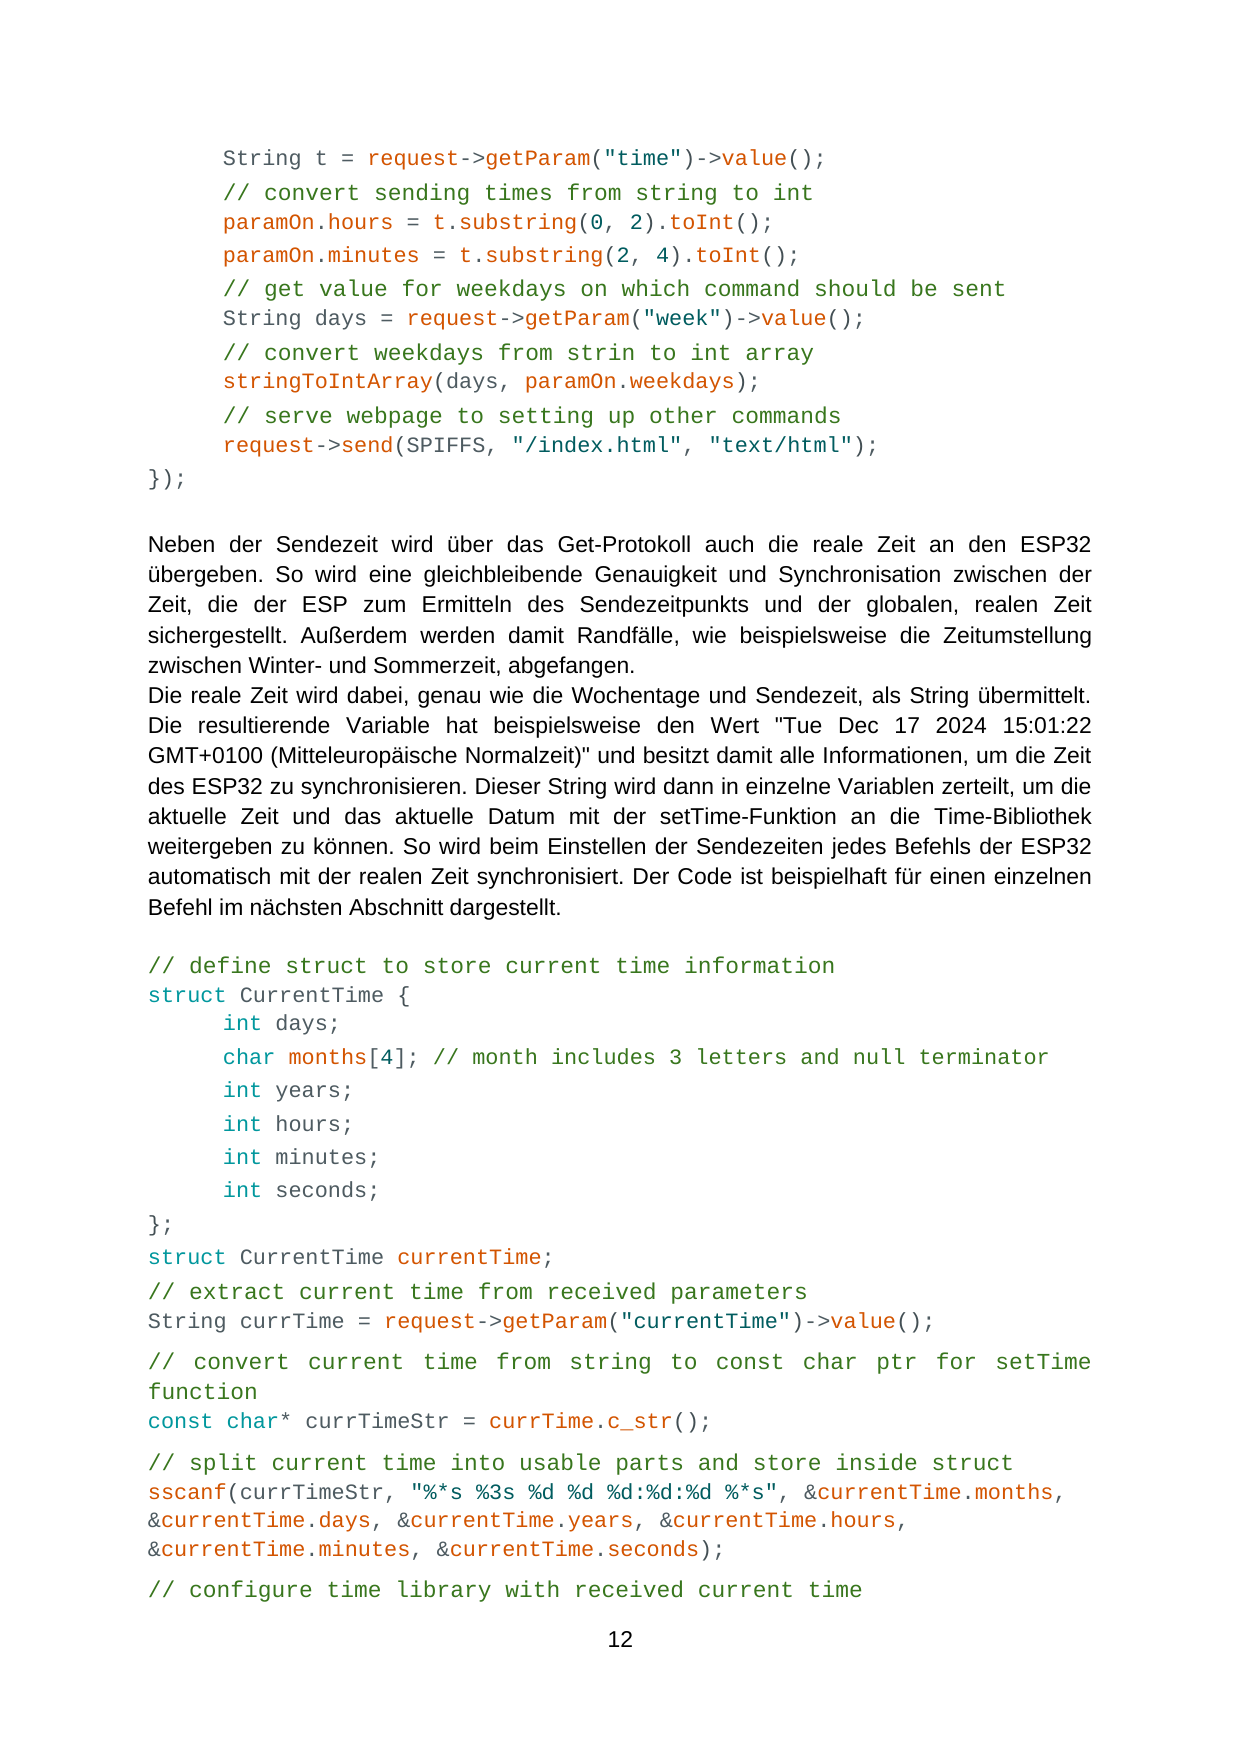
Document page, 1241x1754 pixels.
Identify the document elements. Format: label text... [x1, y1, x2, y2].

text String currTime = request->getParam("currentTime")->value(); [148, 1310, 1093, 1334]
text // configure time library with received current time [148, 1579, 1093, 1605]
text // split current time into usable parts and store inside struct [148, 1451, 1093, 1477]
text int hours; [148, 1113, 1093, 1138]
text String days = request->getParam("week")->value(); [148, 307, 1093, 332]
text String t = request->getParam("time")->value(); [148, 148, 1093, 172]
text struct CurrentTime { [148, 984, 1093, 1009]
text const char* currTimeStr = currTime.c_str(); [148, 1410, 1093, 1435]
text int minutes; [148, 1146, 1093, 1171]
text Die reale Zeit wird dabei, genau wie die Wochentage und Sendezeit, als String übermittelt. Die resultierende Variable hat beispielsweise den Wert "Tue Dec 17 2024 15:01:22 GMT+0100 (Mitteleuropäische Normalzeit)" und besitzt damit alle Informationen, um die Zeit des ESP32 zu synchronisieren. Dieser String wird dann in einzelne Variablen zerteilt, um die aktuelle Zeit und das aktuelle Datum mit der setTime-Funktion an die Time-Bibliothek weitergeben zu können. So wird beim Einstellen der Sendezeiten jedes Befehls der ESP32 automatisch mit der realen Zeit synchronisiert. Der Code ist beispielhaft für einen einzelnen Befehl im nächsten Abschnitt dargestellt. [148, 682, 1093, 920]
text // serve webpage to setting up other commands [148, 404, 1093, 430]
text paramOn.minutes = t.substring(2, 4).toInt(); [148, 244, 1093, 269]
text }; [148, 1213, 1093, 1238]
text // convert sending times from string to int [148, 181, 1093, 207]
text char months[4]; // month includes 3 letters and null terminator [148, 1046, 1093, 1071]
text request->send(SPIFFS, "/index.html", "text/html"); [148, 434, 1093, 459]
text struct CurrentTime currentTime; [148, 1247, 1093, 1271]
text }); [148, 467, 1093, 492]
text // convert current time from string to const char ptr for setTime function [148, 1351, 1093, 1406]
text // extract current time from received parameters [148, 1280, 1093, 1306]
text // define struct to store current time information [148, 954, 1093, 980]
text paramOn.hours = t.substring(0, 2).toInt(); [148, 211, 1093, 236]
text int seconds; [148, 1180, 1093, 1204]
text // convert weekdays from strin to int array [148, 341, 1093, 367]
text Neben der Sendezeit wird über das Get-Protokoll auch die reale Zeit an den ESP32 übergeben. So wird eine gleichbleibende Genauigkeit und Synchronisation zwischen der Zeit, die der ESP zum Ermitteln des Sendezeitpunkts und der globalen, realen Zeit sichergestellt. Außerdem werden damit Randfälle, wie beispielsweise die Zeitumstellung zwischen Winter- und Sommerzeit, abgefangen. [148, 531, 1093, 678]
text sscanf(currTimeStr, "%*s %3s %d %d %d:%d:%d %*s", &currentTime.months, &currentTime.days, &currentTime.years, &currentTime.hours, &currentTime.minutes, &currentTime.seconds); [148, 1481, 1093, 1563]
text // get value for weekdays on which command should be sent [148, 278, 1093, 304]
text stringToIntArray(days, paramOn.weekdays); [148, 371, 1093, 396]
text int years; [148, 1079, 1093, 1104]
text int days; [148, 1012, 1093, 1037]
